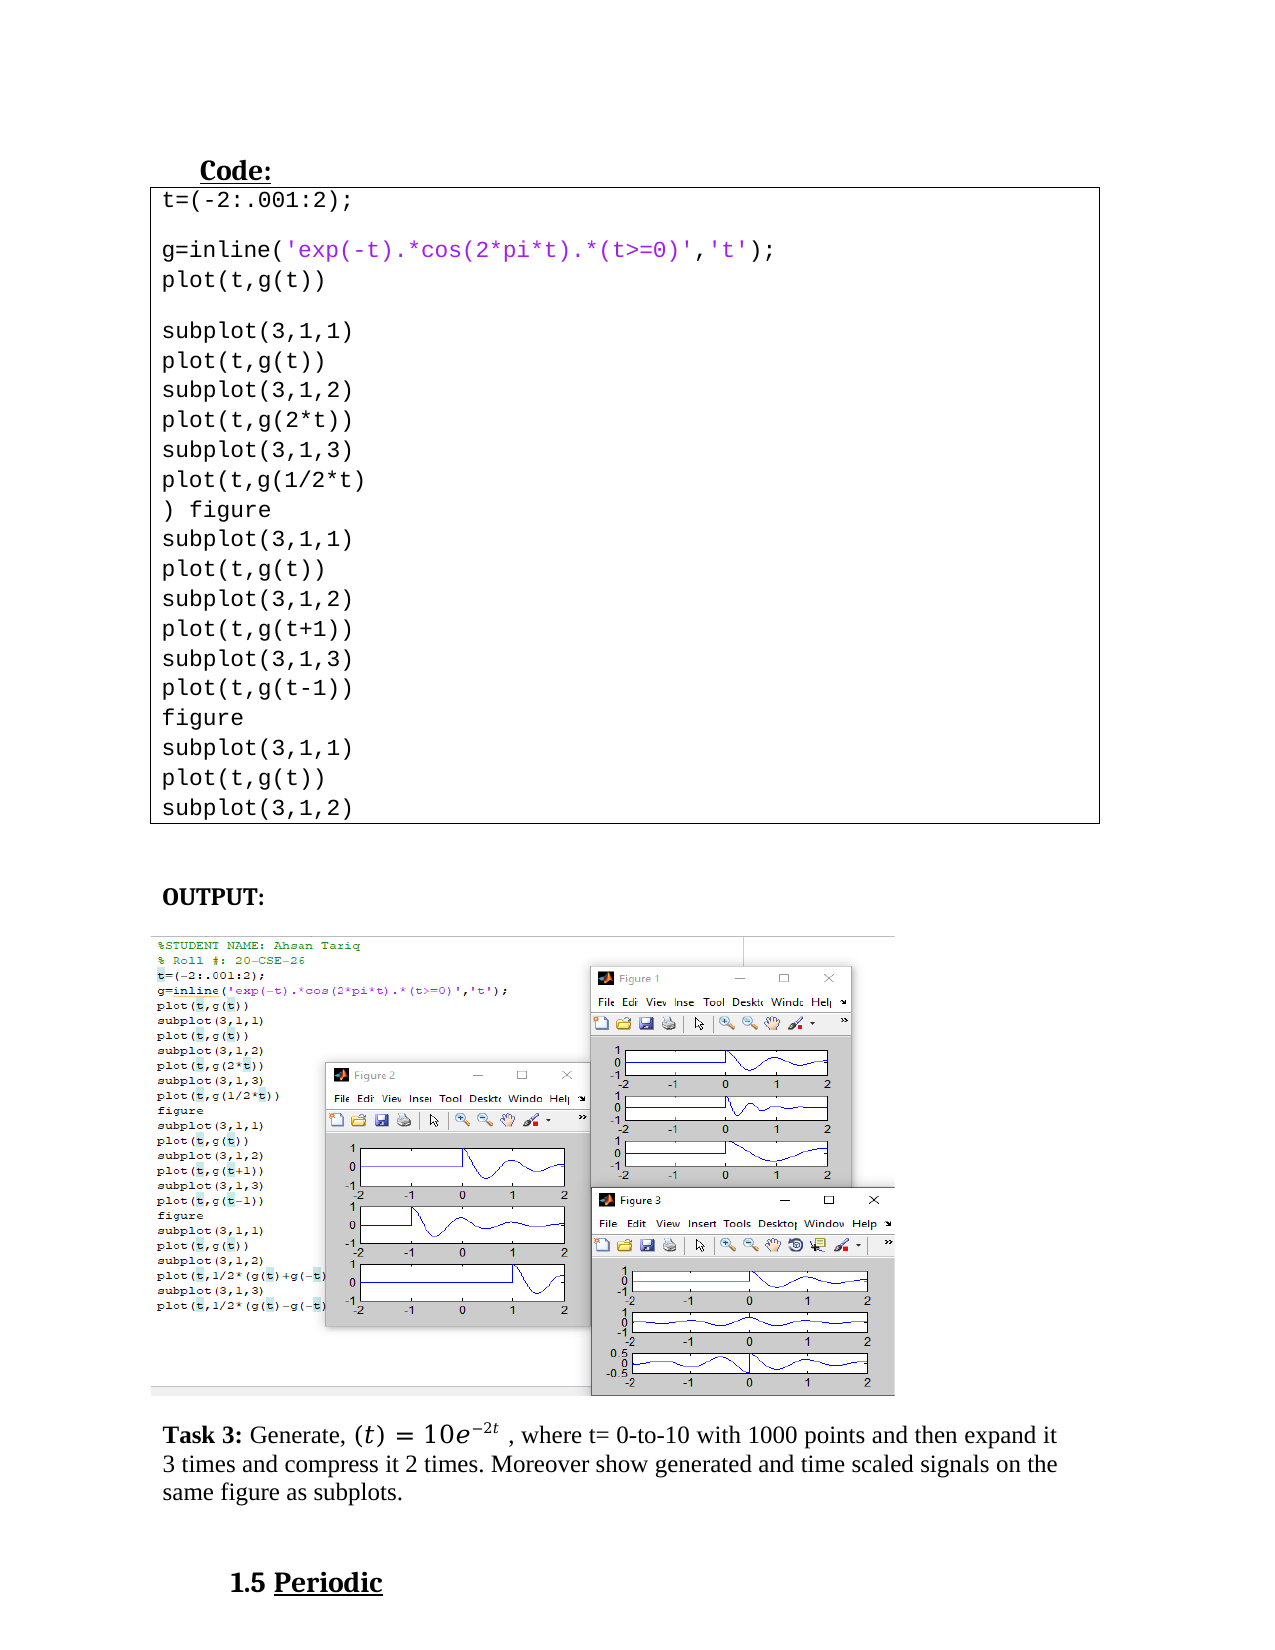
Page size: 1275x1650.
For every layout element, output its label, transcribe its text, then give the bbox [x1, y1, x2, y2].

text Task 3: Generate, (𝑡) = 10𝑒−2𝑡 , where t= 0-to-10 with 1000 points and then expand it 3 times and compress it 2 times. Moreover show generated and time scaled signals on the same figure as subplots. [162, 1420, 1059, 1506]
subtitle Code: [200, 154, 1133, 188]
picture [150, 936, 895, 1396]
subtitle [162, 1566, 382, 1599]
text OUTPUT: [162, 883, 1133, 911]
